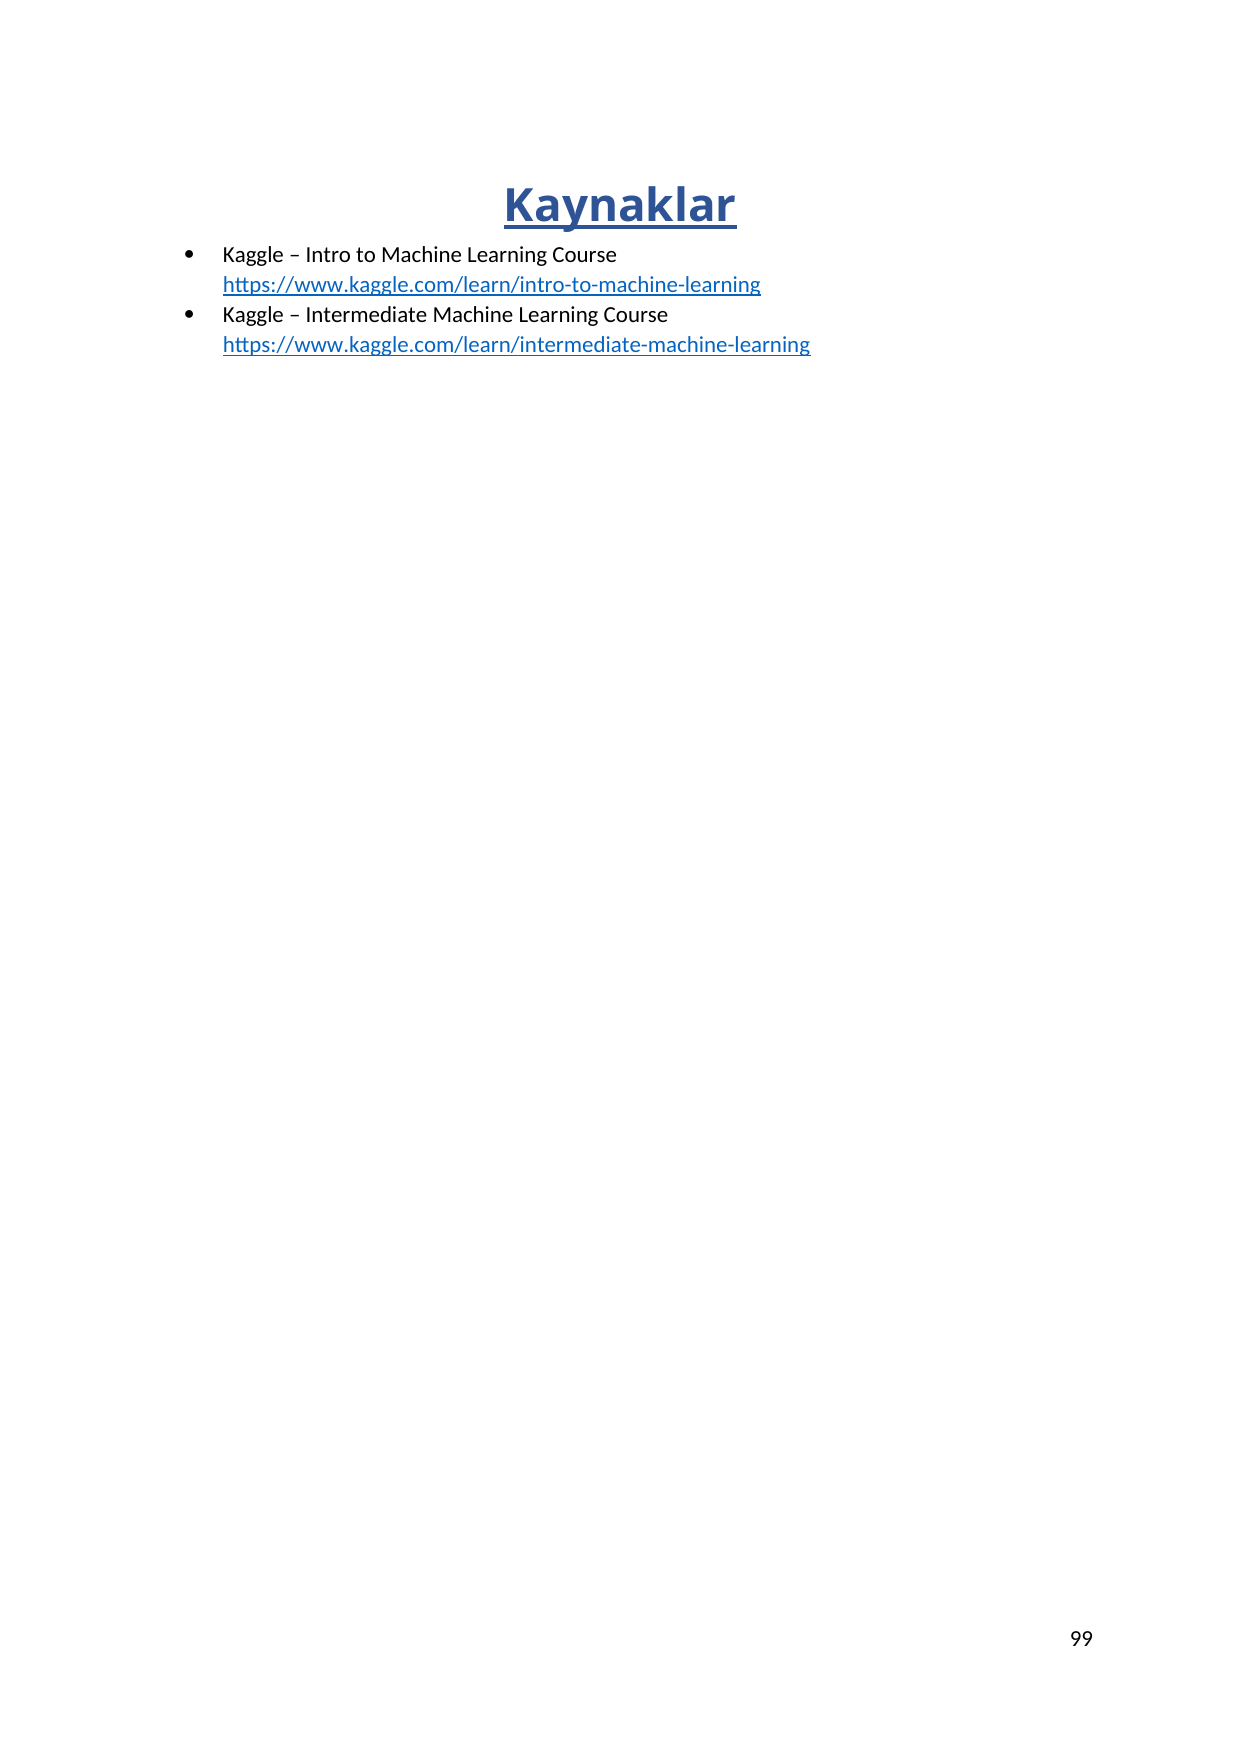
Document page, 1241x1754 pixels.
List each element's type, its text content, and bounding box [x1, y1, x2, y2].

list Kaggle – Intermediate Machine Learning Course [185, 300, 1093, 328]
subtitle Kaynaklar [148, 173, 1093, 235]
list https://www.kaggle.com/learn/intermediate-machine-learning [223, 331, 1093, 358]
list https://www.kaggle.com/learn/intro-to-machine-learning [223, 270, 1093, 298]
list Kaggle – Intro to Machine Learning Course [185, 240, 1093, 268]
